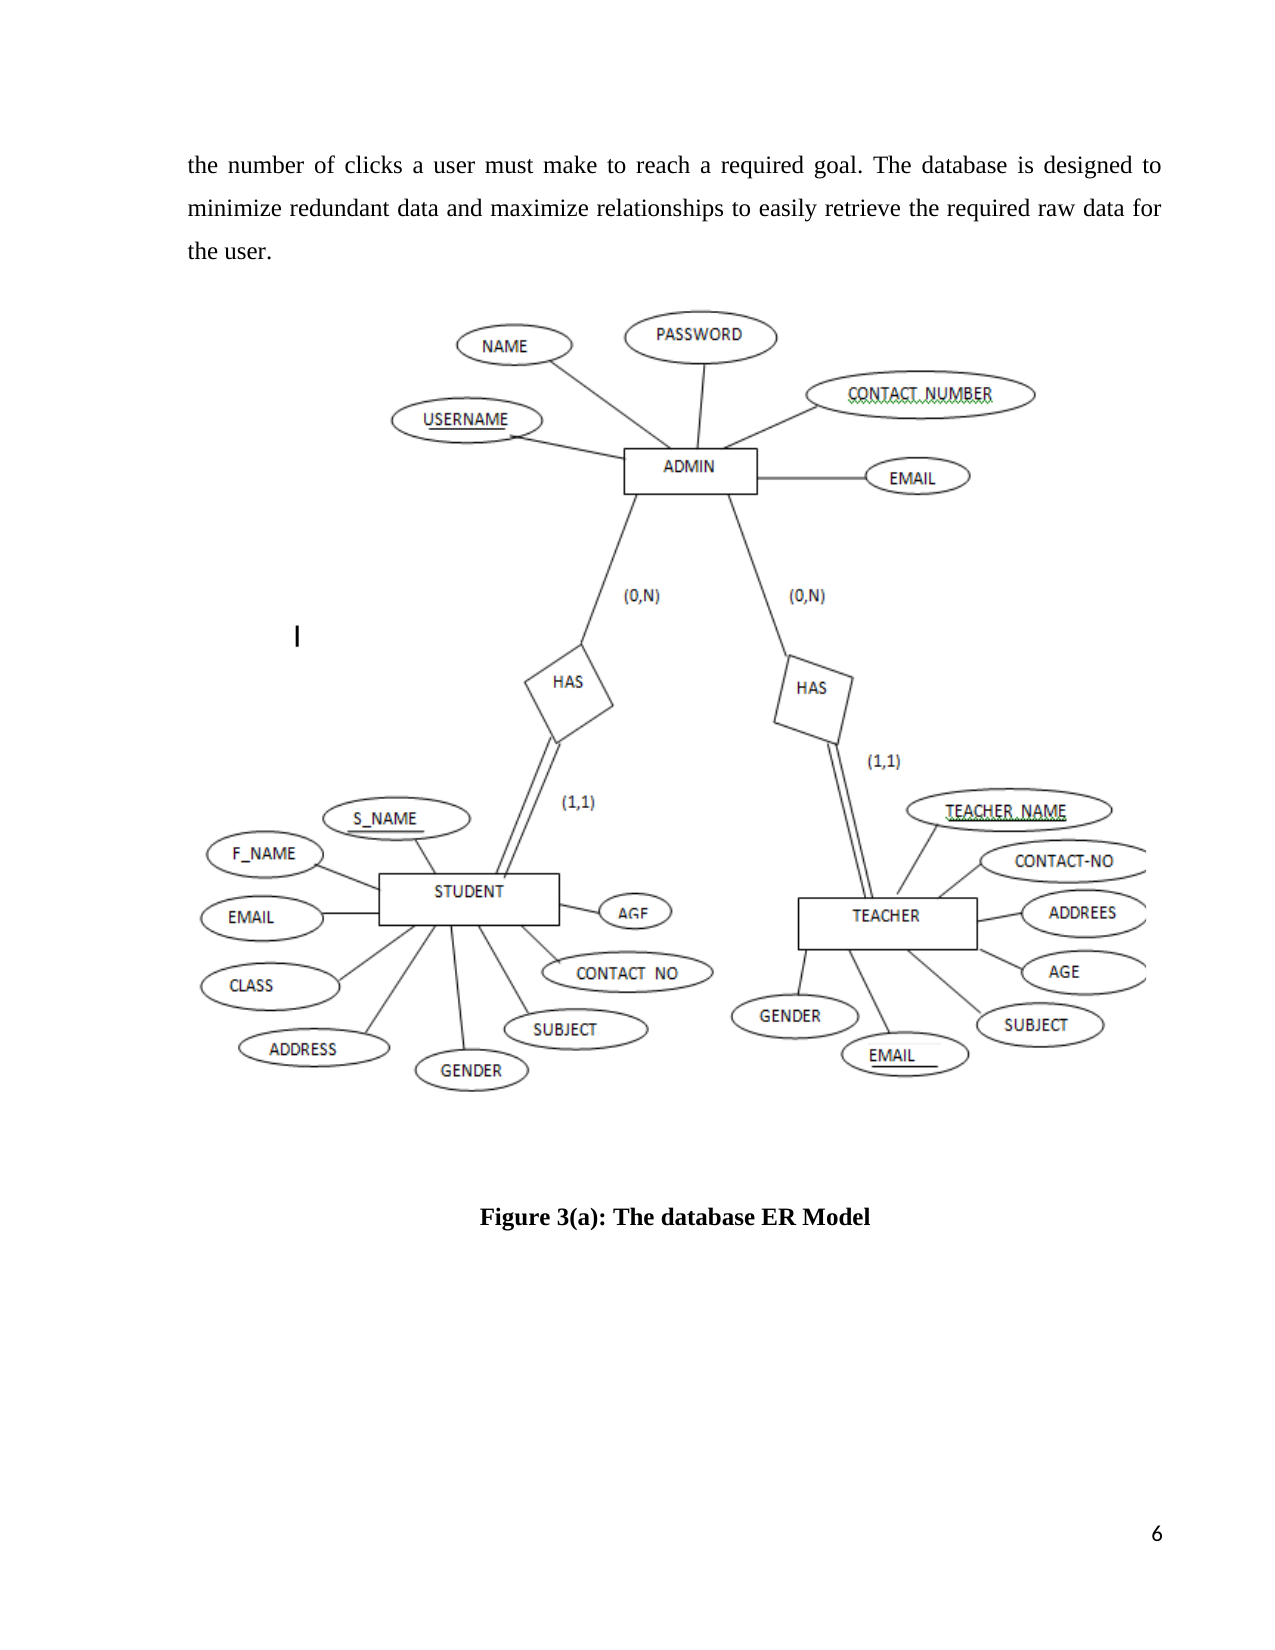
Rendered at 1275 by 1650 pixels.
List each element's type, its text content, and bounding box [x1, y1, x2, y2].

picture [187, 289, 1147, 1125]
text Figure 3(a): The database ER Model [187, 1202, 1162, 1231]
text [187, 150, 1162, 265]
